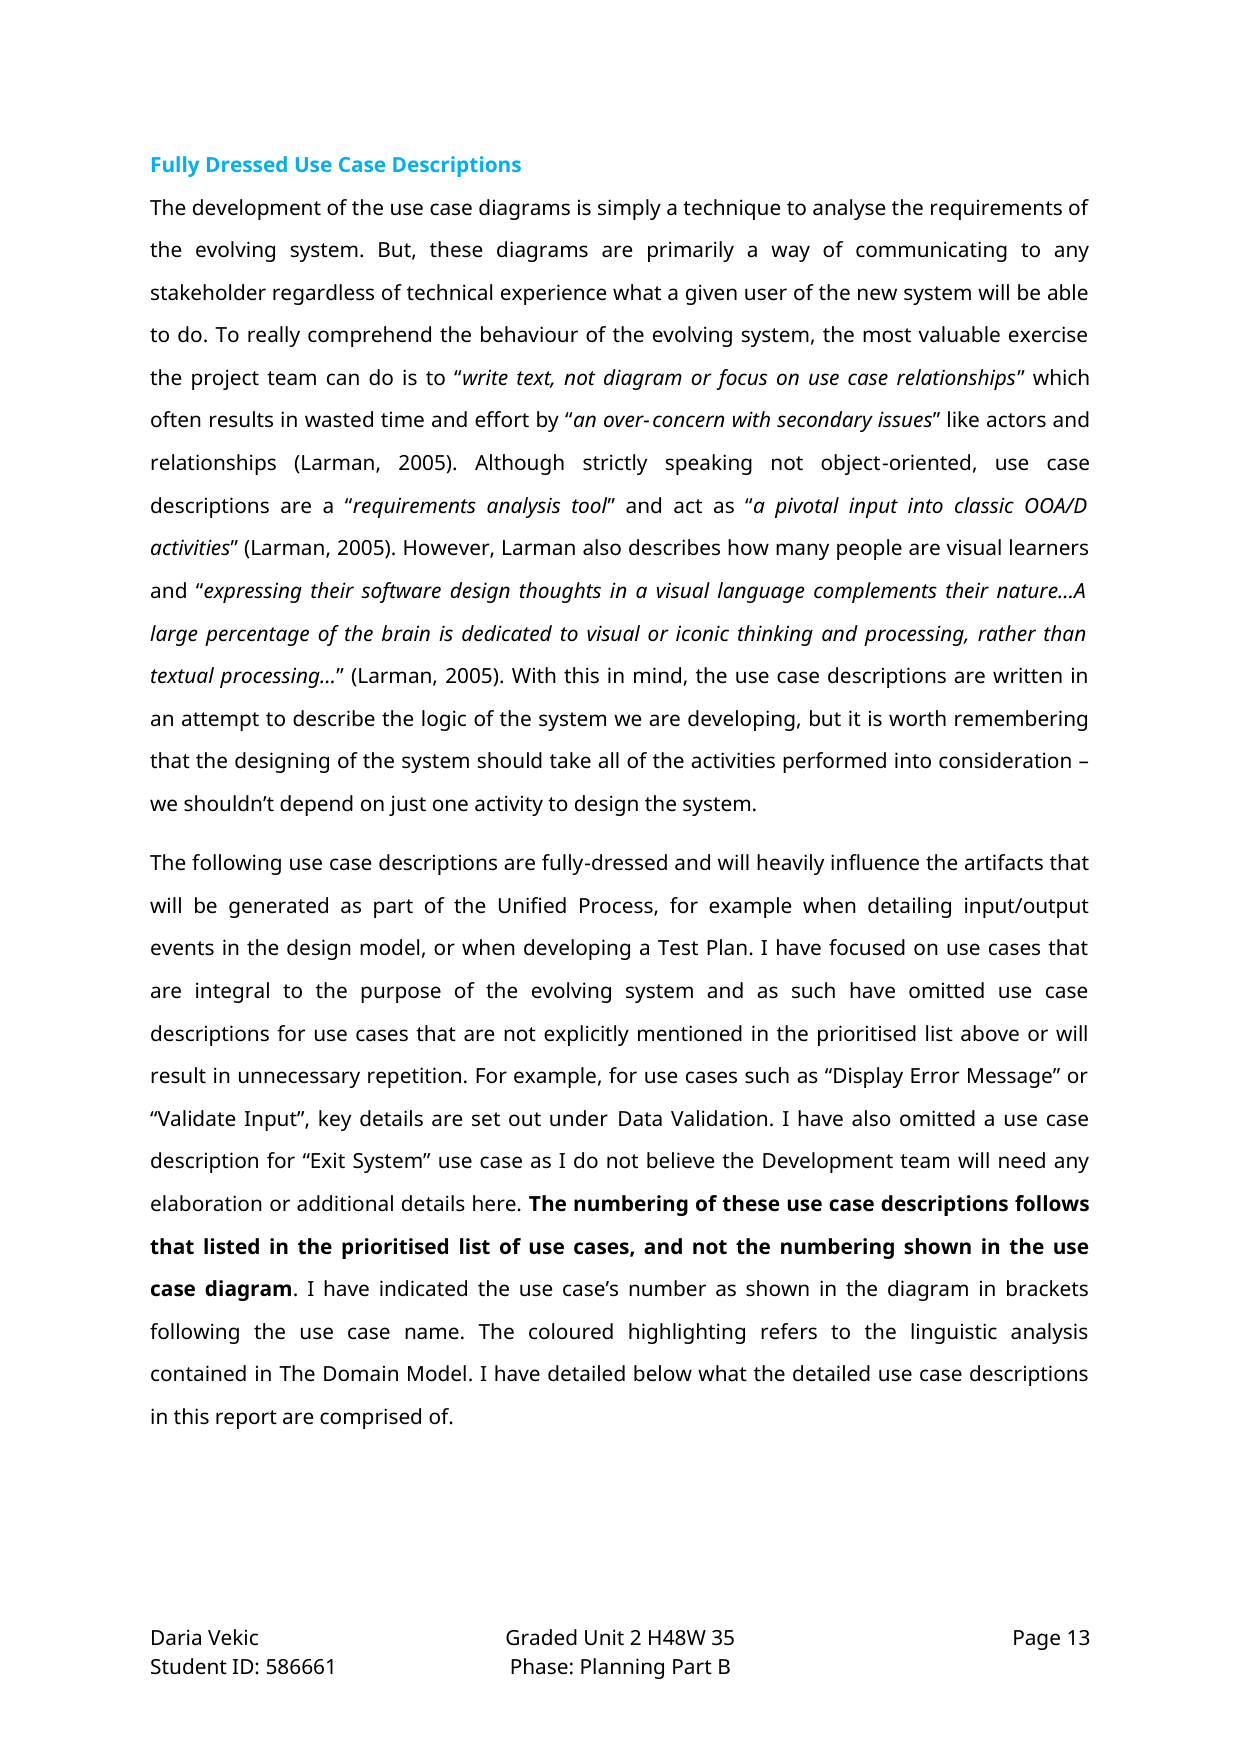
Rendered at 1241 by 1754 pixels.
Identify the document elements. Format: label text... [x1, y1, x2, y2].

subtitle Fully Dressed Use Case Descriptions [150, 150, 1090, 178]
text The following use case descriptions are fully-dressed and will heavily influence the artifacts that will be generated as part of the Unified Process, for example when detailing input/output events in the design model, or when developing a Test Plan. I have focused on use cases that are integral to the purpose of the evolving system and as such have omitted use case descriptions for use cases that are not explicitly mentioned in the prioritised list above or will result in unnecessary repetition. For example, for use cases such as “Display Error Message” or “Validate Input”, key details are set out under Data Validation. I have also omitted a use case description for “Exit System” use case as I do not believe the Development team will need any elaboration or additional details here. The numbering of these use case descriptions follows that listed in the prioritised list of use cases, and not the numbering shown in the use case diagram. I have indicated the use case’s number as shown in the diagram in brackets following the use case name. The coloured highlighting refers to the linguistic analysis contained in The Domain Model. I have detailed below what the detailed use case descriptions in this report are comprised of. [150, 848, 1090, 1431]
text The development of the use case diagrams is simply a technique to analyse the requirements of the evolving system. But, these diagrams are primarily a way of communicating to any stakeholder regardless of technical experience what a given user of the new system will be able to do. To really comprehend the behaviour of the evolving system, the most valuable exercise the project team can do is to “write text, not diagram or focus on use case relationships” which often results in wasted time and effort by “an over-concern with secondary issues” like actors and relationships (Larman, 2005). Although strictly speaking not object-oriented, use case descriptions are a “requirements analysis tool” and act as “a pivotal input into classic OOA/D activities” (Larman, 2005). However, Larman also describes how many people are visual learners and “expressing their software design thoughts in a visual language complements their nature…A large percentage of the brain is dedicated to visual or iconic thinking and processing, rather than textual processing…” (Larman, 2005). With this in mind, the use case descriptions are written in an attempt to describe the logic of the system we are developing, but it is worth remembering that the designing of the system should take all of the activities performed into consideration – we shouldn’t depend on just one activity to design the system. [150, 193, 1090, 817]
